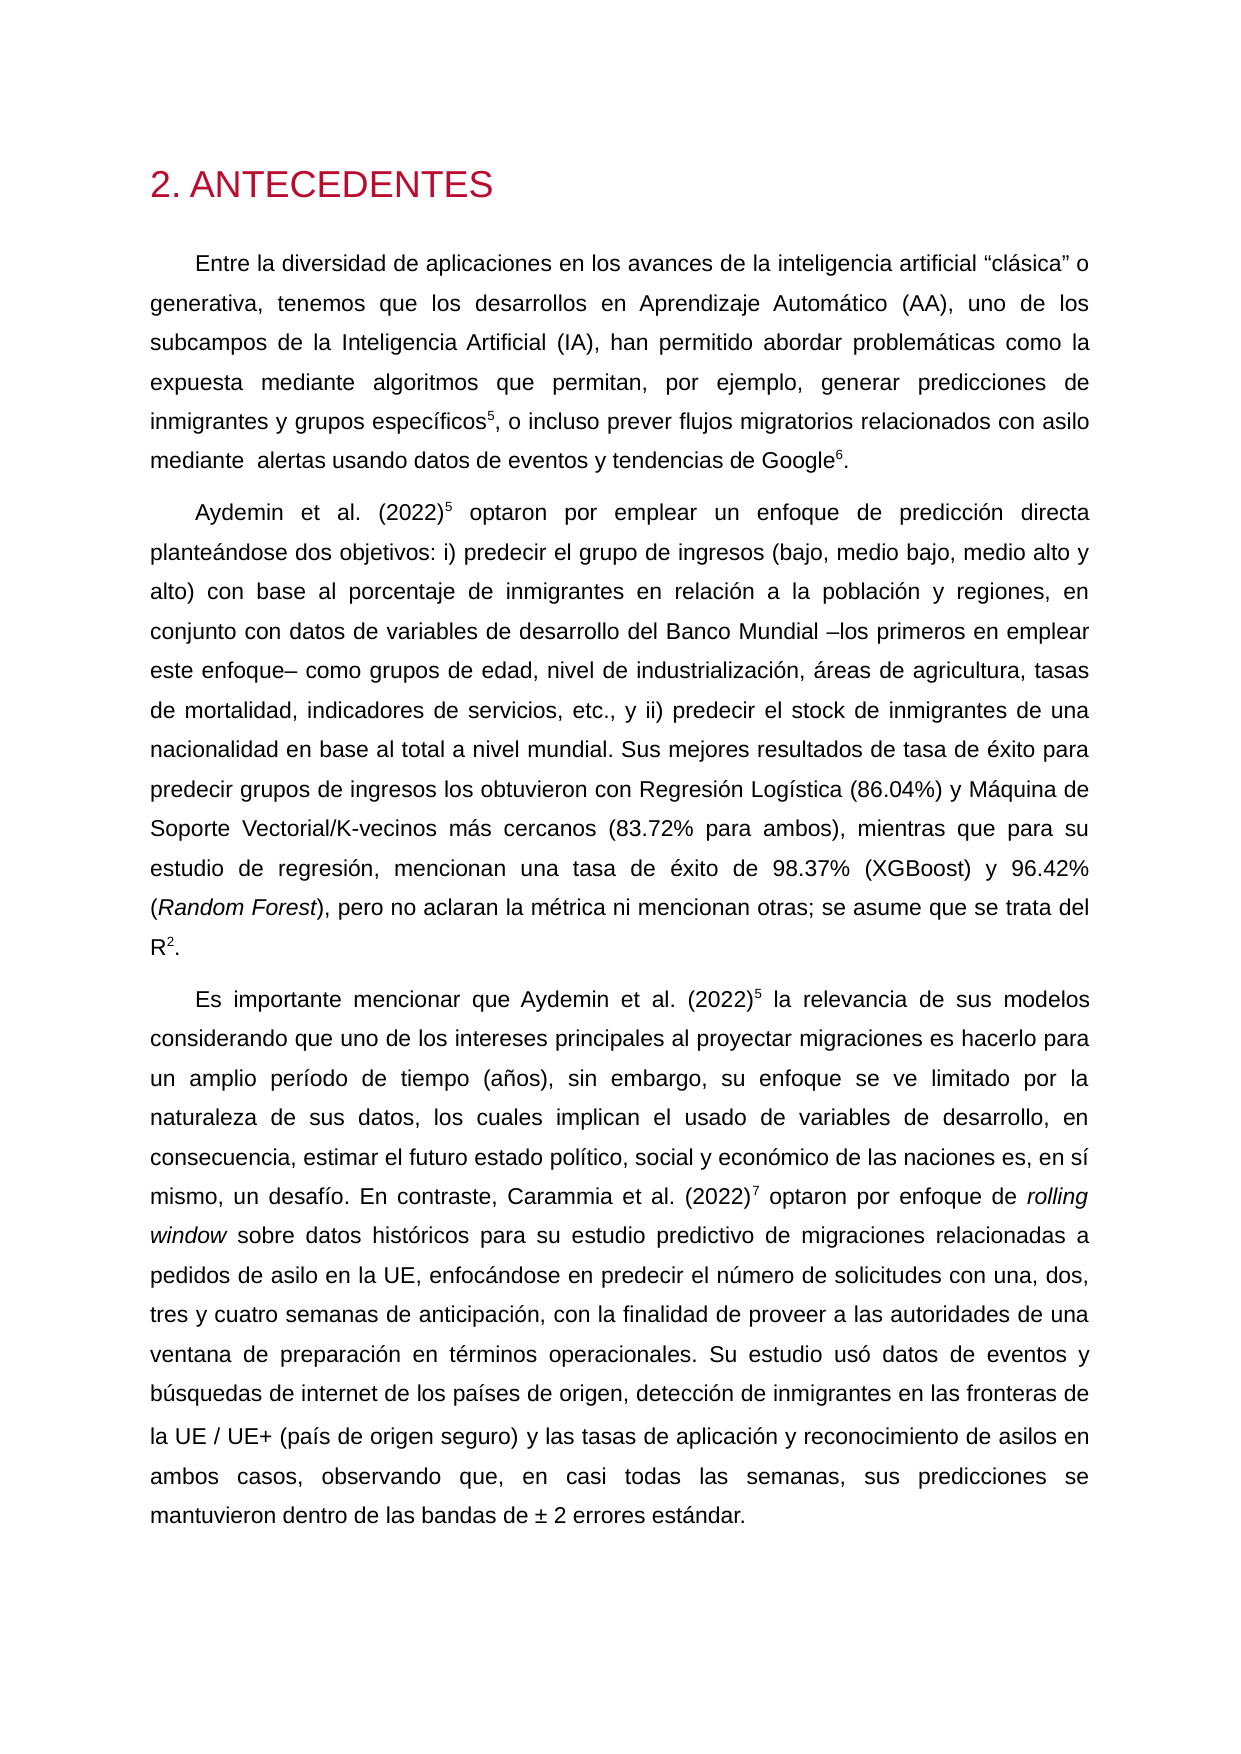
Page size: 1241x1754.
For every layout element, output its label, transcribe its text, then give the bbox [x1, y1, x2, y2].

text Es importante mencionar que Aydemin et al. (2022)5 la relevancia de sus modelos considerando que uno de los intereses principales al proyectar migraciones es hacerlo para un amplio período de tiempo (años), sin embargo, su enfoque se ve limitado por la naturaleza de sus datos, los cuales implican el usado de variables de desarrollo, en consecuencia, estimar el futuro estado político, social y económico de las naciones es, en sí mismo, un desafío. En contraste, Carammia et al. (2022)7 optaron por enfoque de rolling window sobre datos históricos para su estudio predictivo de migraciones relacionadas a pedidos de asilo en la UE, enfocándose en predecir el número de solicitudes con una, dos, tres y cuatro semanas de anticipación, con la finalidad de proveer a las autoridades de una ventana de preparación en términos operacionales. Su estudio usó datos de eventos y búsquedas de internet de los países de origen, detección de inmigrantes en las fronteras de la UE / UE+ (país de origen seguro) y las tasas de aplicación y reconocimiento de asilos en ambos casos, observando que, en casi todas las semanas, sus predicciones se mantuvieron dentro de las bandas de ± 2 errores estándar. [150, 986, 1090, 1529]
text Aydemin et al. (2022)5 optaron por emplear un enfoque de predicción directa planteándose dos objetivos: i) predecir el grupo de ingresos (bajo, medio bajo, medio alto y alto) con base al porcentaje de inmigrantes en relación a la población y regiones, en conjunto con datos de variables de desarrollo del Banco Mundial –los primeros en emplear este enfoque– como grupos de edad, nivel de industrialización, áreas de agricultura, tasas de mortalidad, indicadores de servicios, etc., y ii) predecir el stock de inmigrantes de una nacionalidad en base al total a nivel mundial. Sus mejores resultados de tasa de éxito para predecir grupos de ingresos los obtuvieron con Regresión Logística (86.04%) y Máquina de Soporte Vectorial/K-vecinos más cercanos (83.72% para ambos), mientras que para su estudio de regresión, mencionan una tasa de éxito de 98.37% (XGBoost) y 96.42% (Random Forest), pero no aclaran la métrica ni mencionan otras; se asume que se trata del R2. [150, 499, 1090, 960]
subtitle 2. ANTECEDENTES [150, 162, 1090, 206]
text Entre la diversidad de aplicaciones en los avances de la inteligencia artificial “clásica” o generativa, tenemos que los desarrollos en Aprendizaje Automático (AA), uno de los subcampos de la Inteligencia Artificial (IA), han permitido abordar problemáticas como la expuesta mediante algoritmos que permitan, por ejemplo, generar predicciones de inmigrantes y grupos específicos5, o incluso prever flujos migratorios relacionados con asilo mediante alertas usando datos de eventos y tendencias de Google6. [150, 250, 1090, 474]
